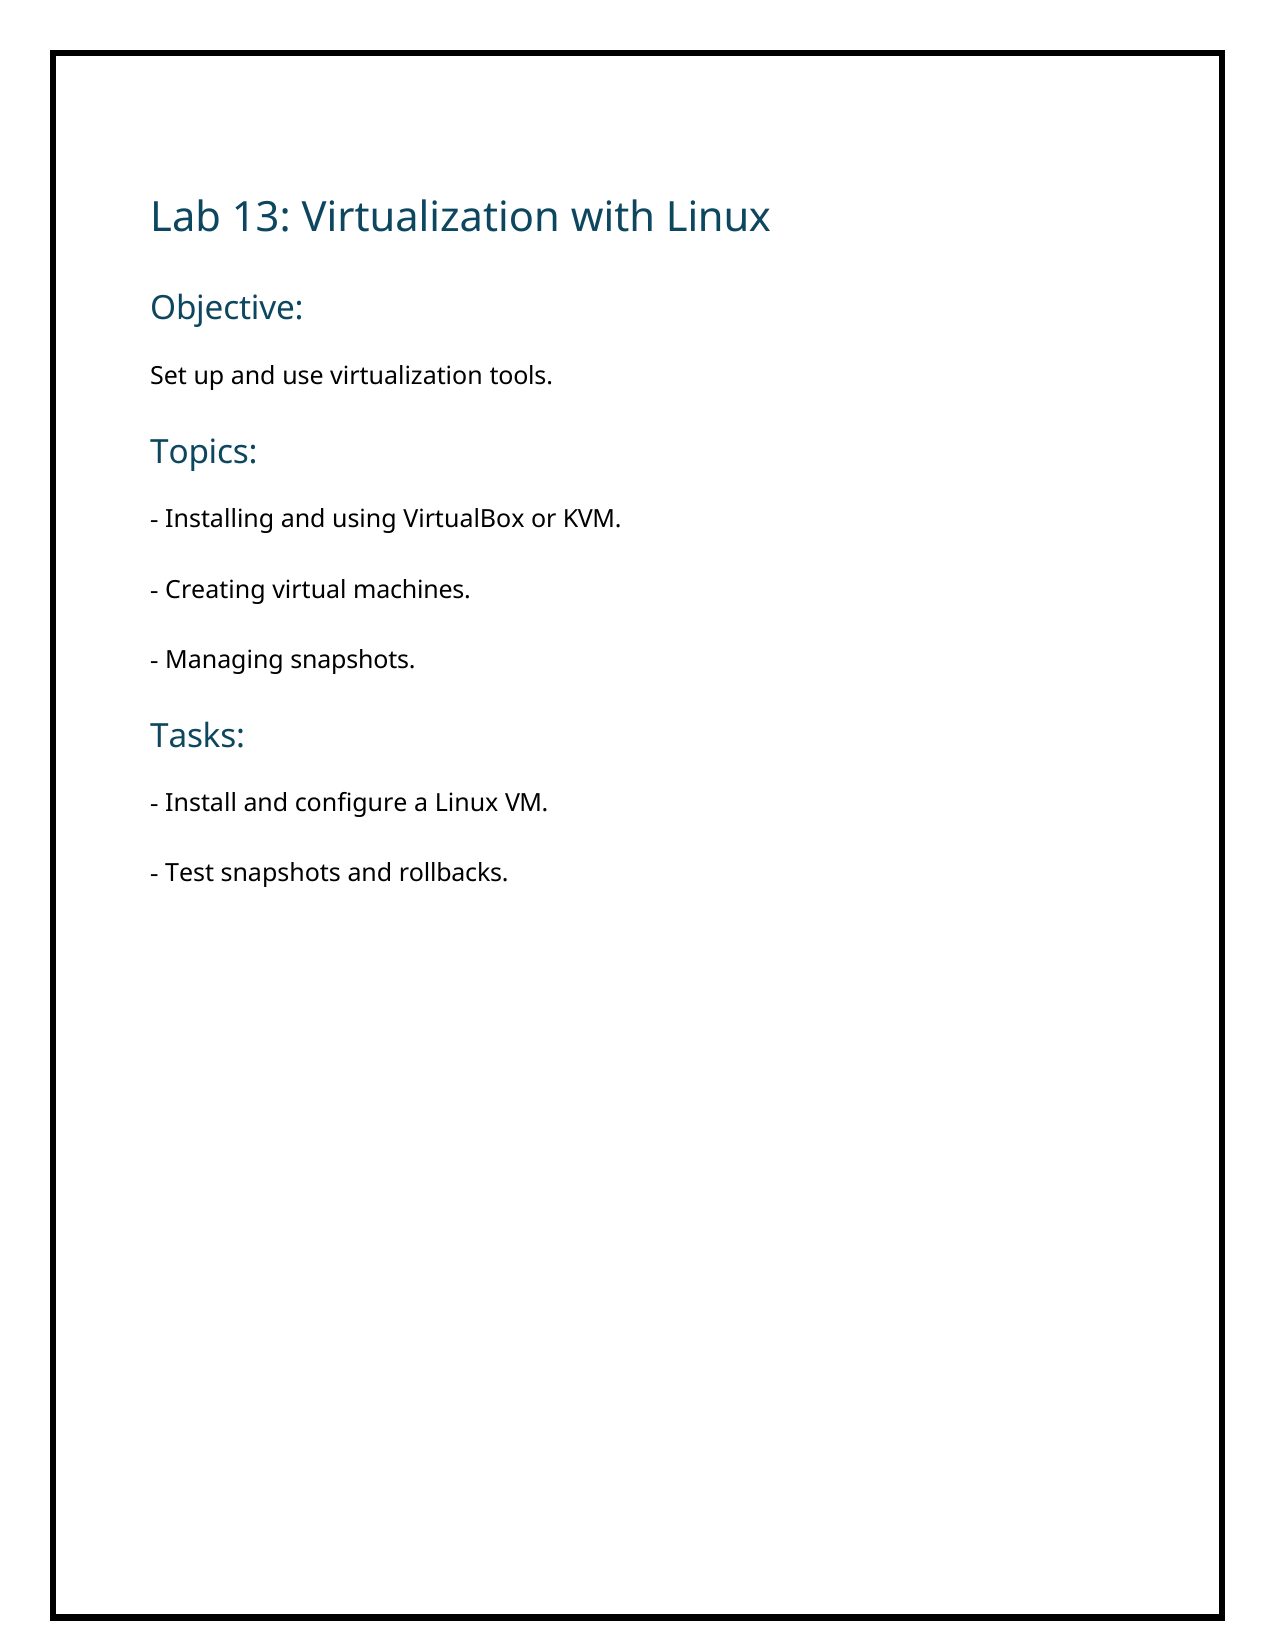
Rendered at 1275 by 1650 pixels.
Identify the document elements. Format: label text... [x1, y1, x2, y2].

list Managing snapshots. [150, 641, 1125, 676]
subtitle Objective: [150, 284, 1125, 329]
list Creating virtual machines. [150, 571, 1125, 605]
text Set up and use virtualization tools. [150, 358, 1125, 392]
subtitle Topics: [150, 427, 1125, 473]
subtitle Tasks: [150, 712, 1125, 757]
list Install and configure a Linux VM. [150, 784, 1125, 819]
list Installing and using VirtualBox or KVM. [150, 501, 1125, 535]
subtitle Lab 13: Virtualization with Linux [150, 186, 1125, 243]
list Test snapshots and rollbacks. [150, 855, 1125, 889]
